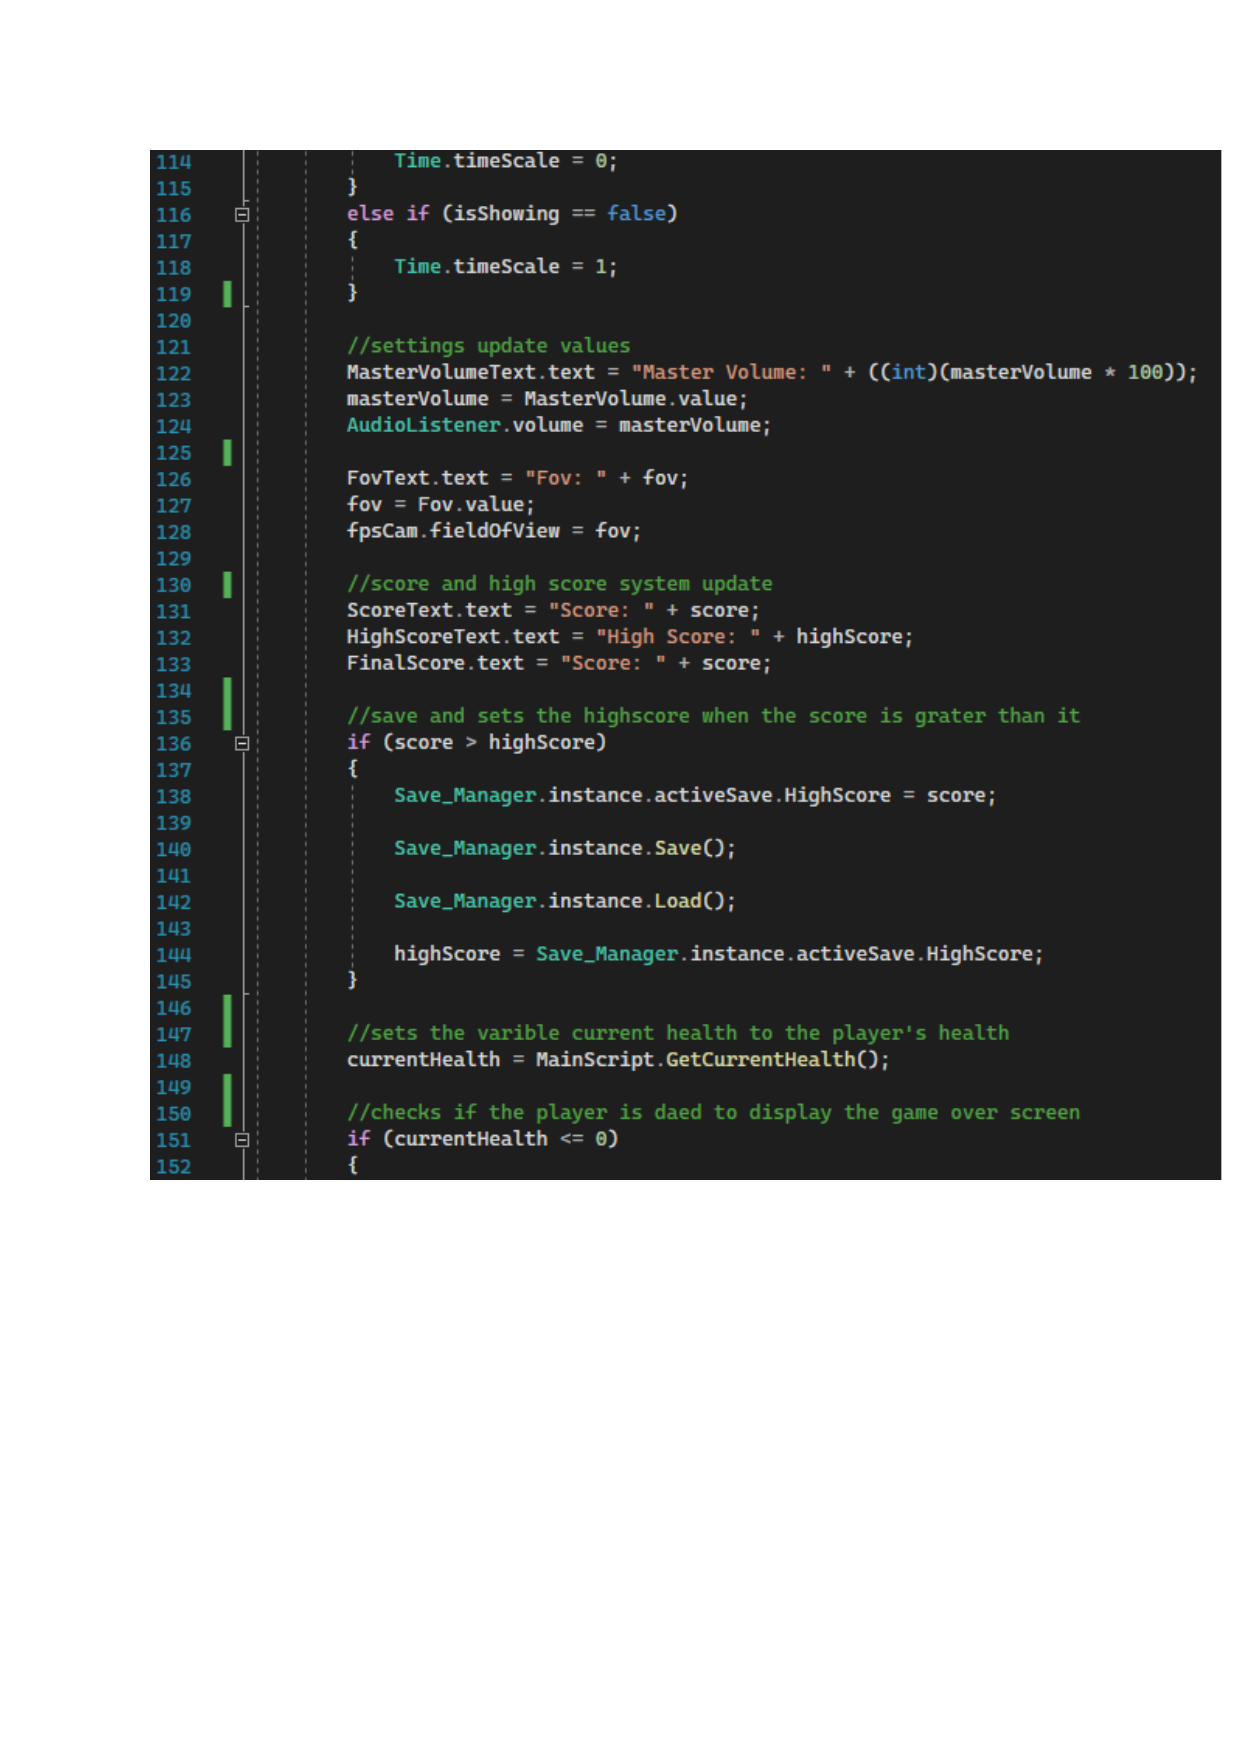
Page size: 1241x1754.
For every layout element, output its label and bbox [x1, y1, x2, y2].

picture [150, 150, 1222, 1180]
